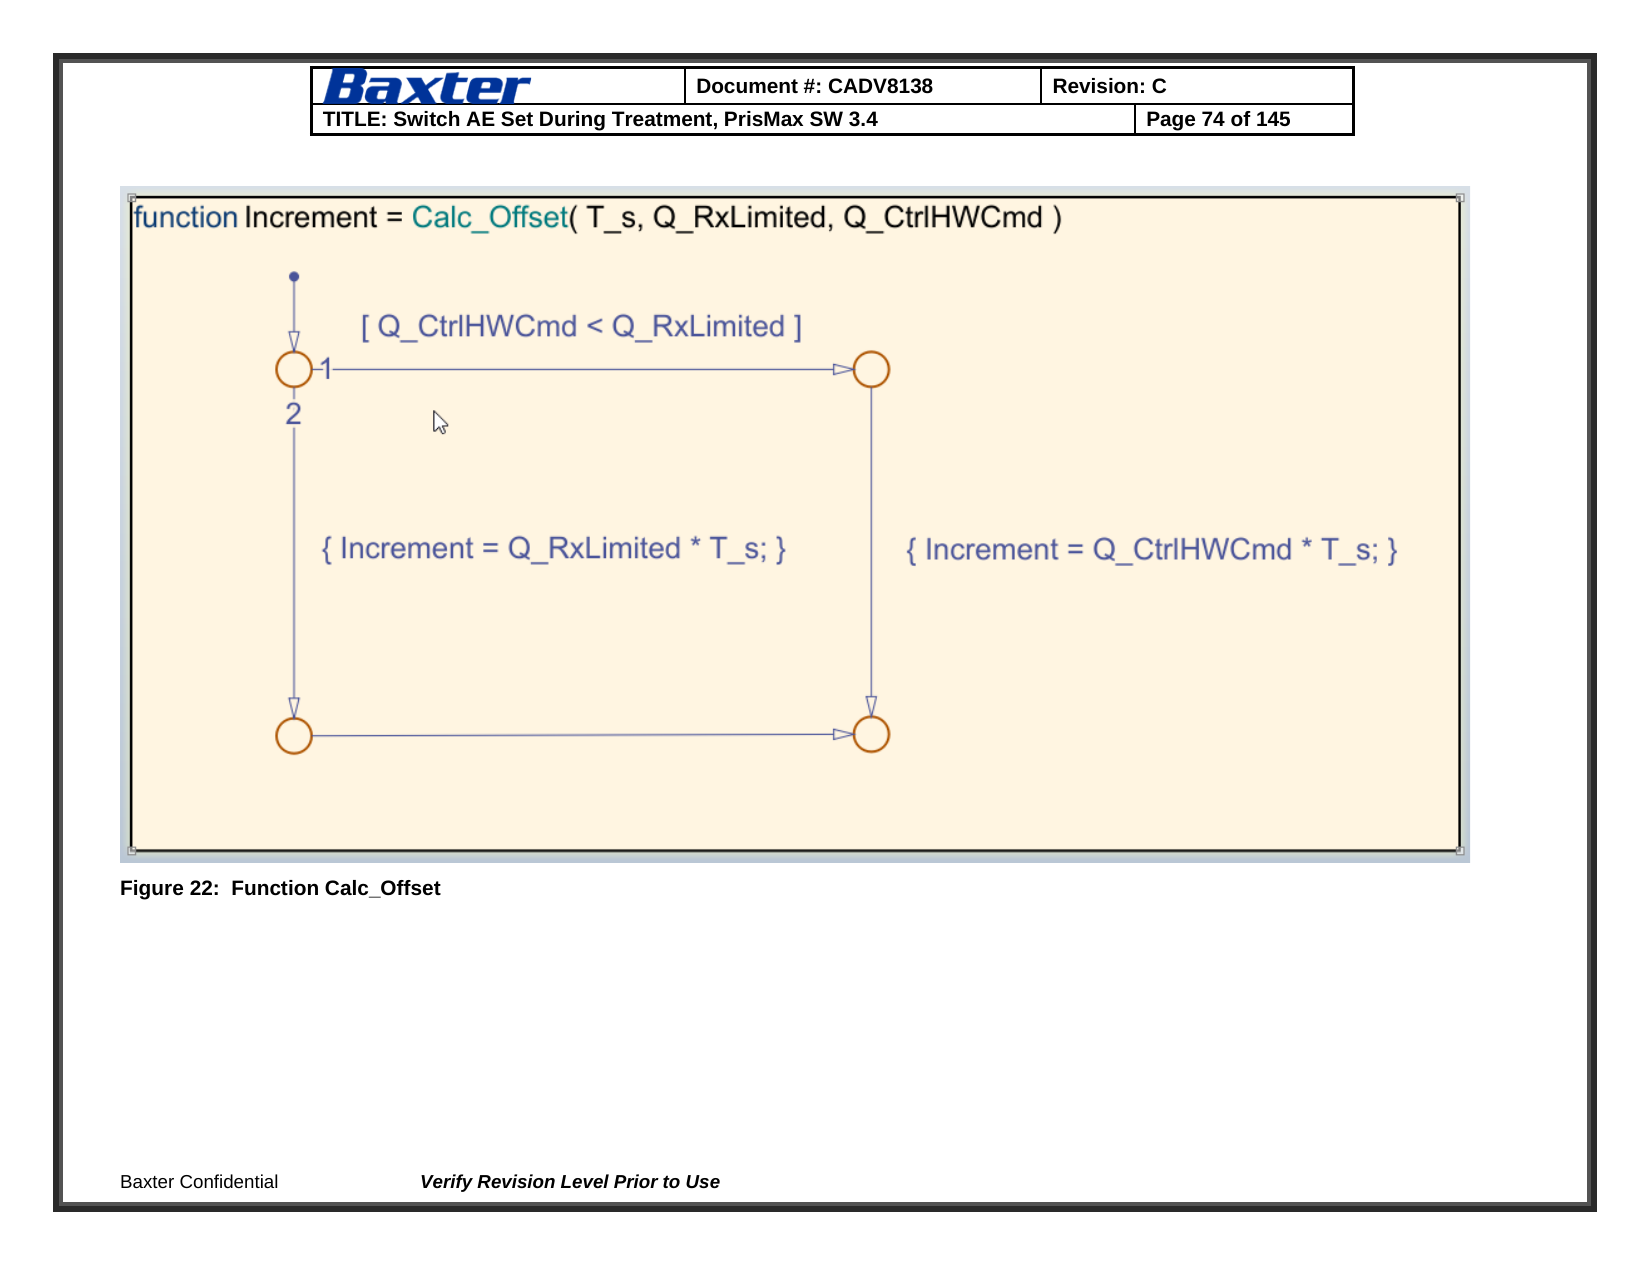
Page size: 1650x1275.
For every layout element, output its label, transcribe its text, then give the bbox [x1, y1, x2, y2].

picture [120, 186, 1471, 863]
picture [322, 68, 532, 104]
